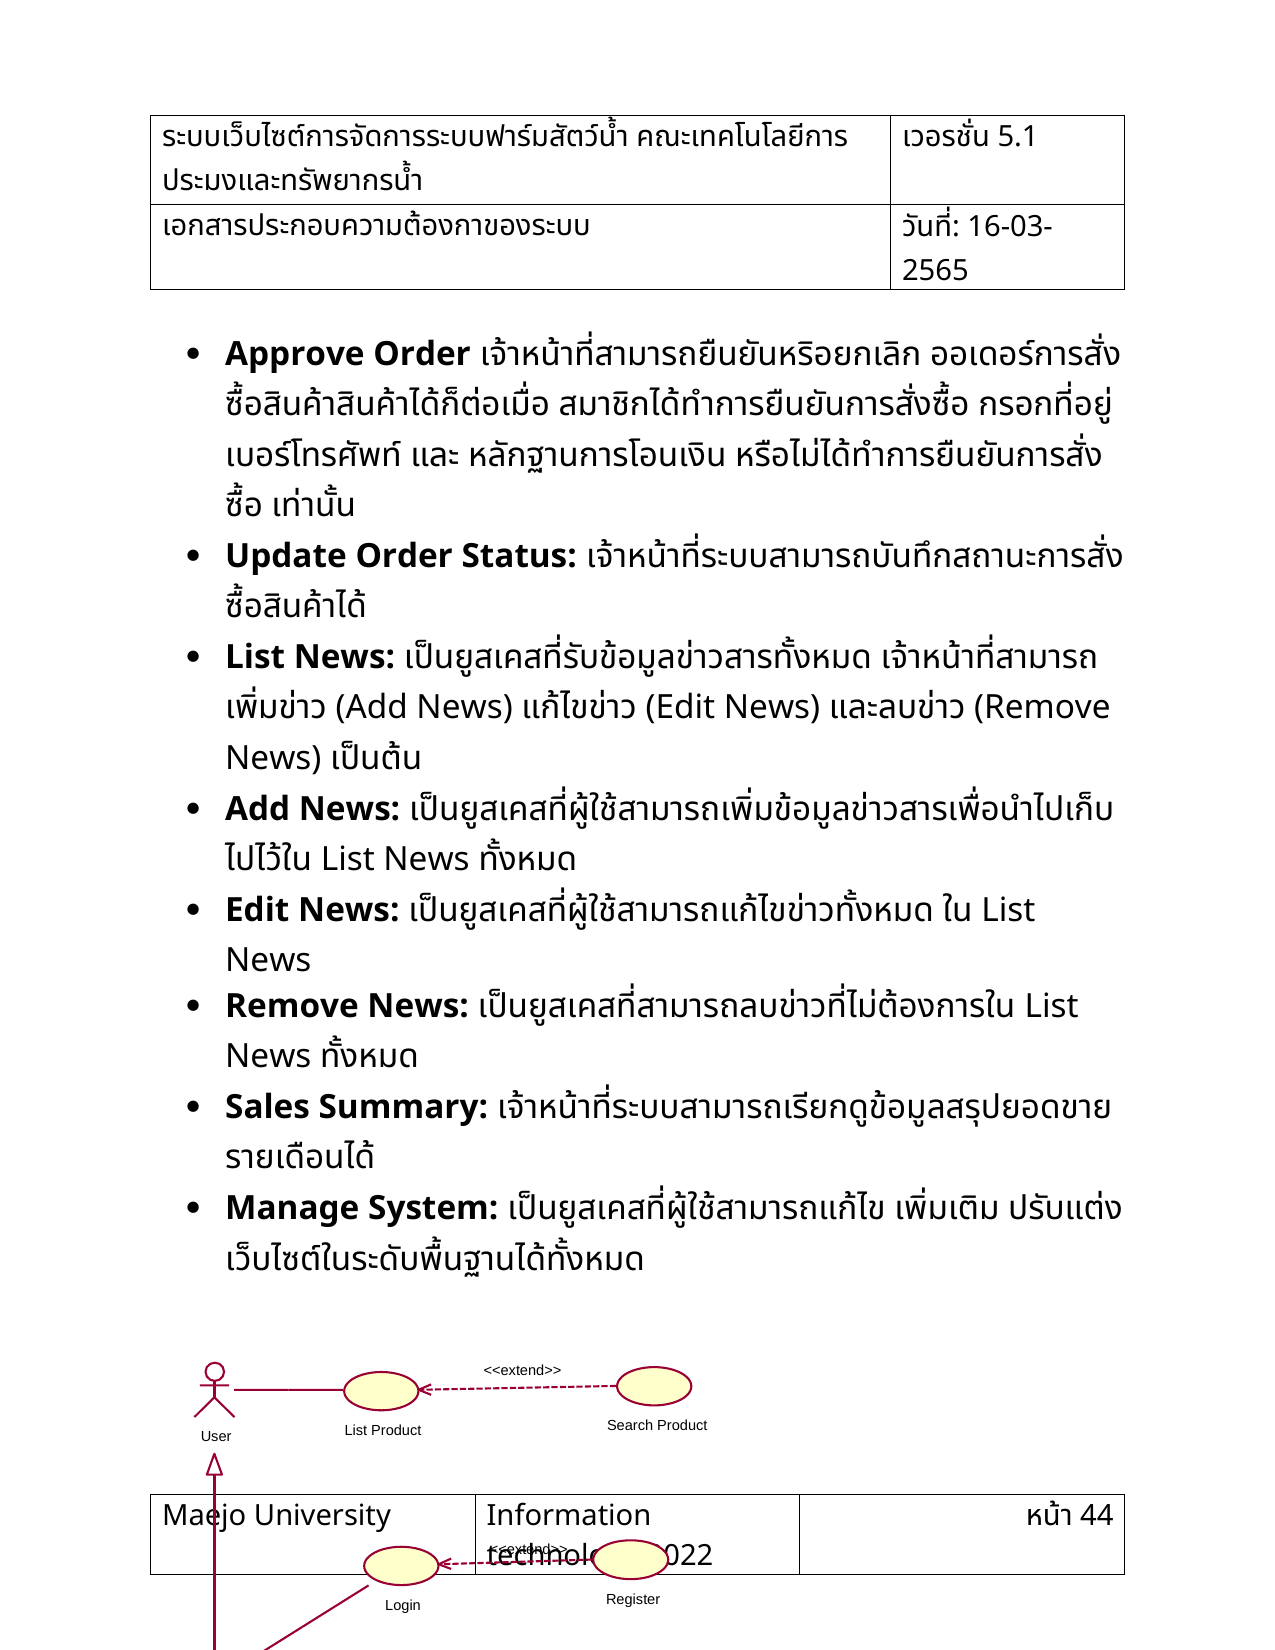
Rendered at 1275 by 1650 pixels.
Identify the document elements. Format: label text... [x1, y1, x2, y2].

list Edit News: เป็นยูสเคสที่ผู้ใช้สามารถแก้ไขข่าวทั้งหมด ใน List News [187, 886, 1125, 982]
list Approve Order เจ้าหน้าที่สามารถยืนยันหริอยกเลิก ออเดอร์การสั่งซื้อสินค้าสินค้าได้ก็ต่อเมื่อ สมาชิกได้ทำการยืนยันการสั่งซื้อ กรอกที่อยู่เบอร์โทรศัพท์ และ หลักฐานการโอนเงิน หรือไม่ได้ทำการยืนยันการสั่งซื้อ เท่านั้น [187, 329, 1125, 531]
list Update Order Status: เจ้าหน้าที่ระบบสามารถบันทึกสถานะการสั่งซื้อสินค้าได้ [187, 531, 1125, 632]
list Add News: เป็นยูสเคสที่ผู้ใช้สามารถเพิ่มข้อมูลข่าวสารเพื่อนำไปเก็บไปไว้ใน List News ทั้งหมด [187, 784, 1125, 886]
list Remove News: เป็นยูสเคสที่สามารถลบข่าวที่ไม่ต้องการใน List News ทั้งหมด [187, 982, 1125, 1083]
list Sales Summary: เจ้าหน้าที่ระบบสามารถเรียกดูข้อมูลสรุปยอดขายรายเดือนได้ [187, 1083, 1125, 1184]
list Manage System: เป็นยูสเคสที่ผู้ใช้สามารถแก้ไข เพิ่มเติม ปรับแต่งเว็บไซต์ในระดับพื้นฐานได้ทั้งหมด [187, 1184, 1125, 1285]
list List News: เป็นยูสเคสที่รับข้อมูลข่าวสารทั้งหมด เจ้าหน้าที่สามารถเพิ่มข่าว (Add News) แก้ไขข่าว (Edit News) และลบข่าว (Remove News) เป็นต้น [187, 632, 1125, 784]
